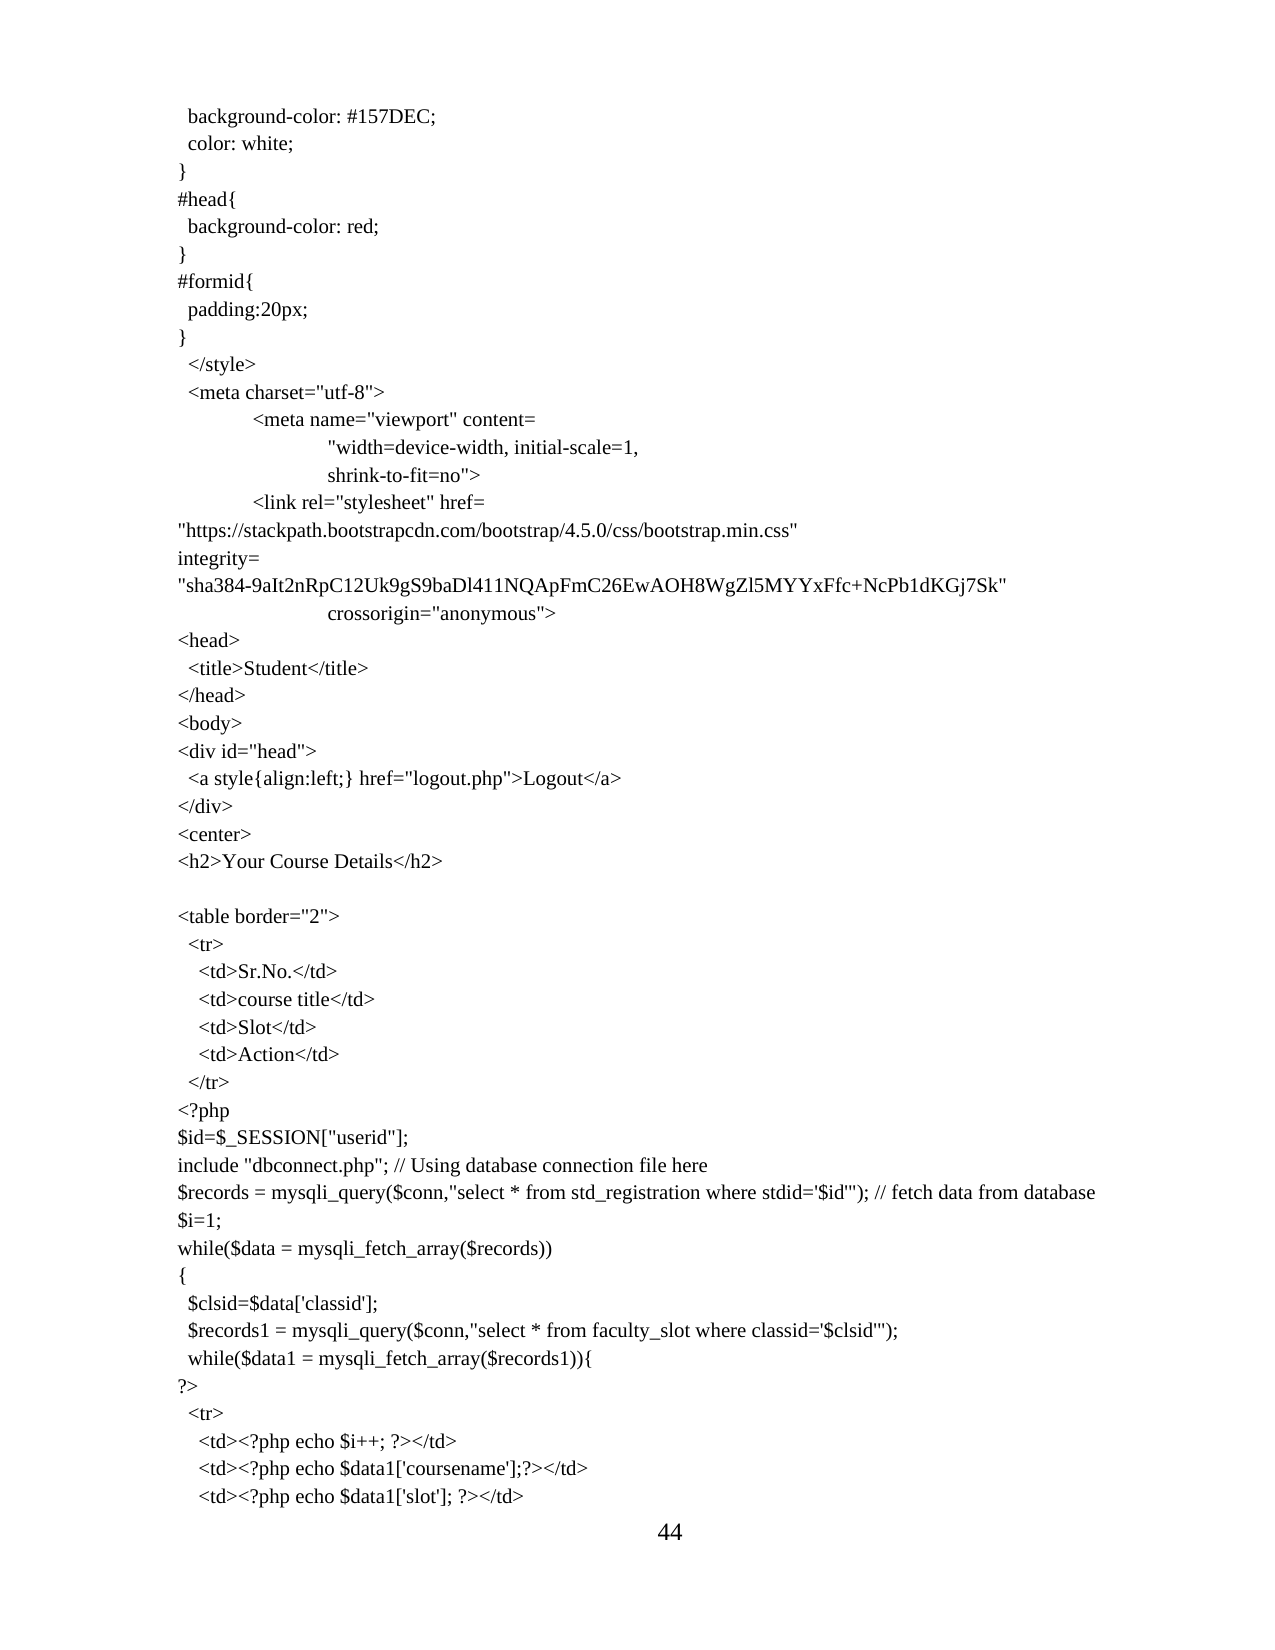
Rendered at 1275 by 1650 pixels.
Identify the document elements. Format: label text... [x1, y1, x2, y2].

text shrink-to-fit=no"> [177, 463, 1162, 487]
text "https://stackpath.bootstrapcdn.com/bootstrap/4.5.0/css/bootstrap.min.css" [177, 518, 1162, 542]
text } [177, 242, 1162, 266]
text background-color: red; [177, 214, 1162, 238]
text #head{ [177, 187, 1162, 211]
text </head> [177, 683, 1162, 707]
text <td>Sr.No.</td> [177, 959, 1162, 983]
text <td>Slot</td> [177, 1015, 1162, 1039]
text <td><?php echo $i++; ?></td> [177, 1429, 1162, 1453]
text integrity= [177, 545, 1162, 569]
text <body> [177, 711, 1162, 735]
text ?> [177, 1373, 1162, 1398]
text include "dbconnect.php"; // Using database connection file here [177, 1153, 1162, 1177]
text <tr> [177, 932, 1162, 956]
text <div id="head"> [177, 739, 1162, 763]
text while($data = mysqli_fetch_array($records)) [177, 1236, 1162, 1259]
text color: white; [177, 131, 1162, 155]
text </style> [177, 352, 1162, 376]
text <head> [177, 628, 1162, 652]
text while($data1 = mysqli_fetch_array($records1)){ [177, 1346, 1162, 1370]
text } [177, 324, 1162, 349]
text $records1 = mysqli_query($conn,"select * from faculty_slot where classid='$clsid'"); [177, 1318, 1162, 1342]
text </tr> [177, 1070, 1162, 1094]
text <?php [177, 1097, 1162, 1122]
text <table border="2"> [177, 904, 1162, 928]
text <meta charset="utf-8"> [177, 380, 1162, 404]
text { [177, 1263, 1162, 1287]
text <td>Action</td> [177, 1042, 1162, 1066]
text padding:20px; [177, 297, 1162, 321]
text "width=device-width, initial-scale=1, [177, 435, 1162, 459]
text <td>course title</td> [177, 987, 1162, 1011]
text crossorigin="anonymous"> [177, 601, 1162, 625]
text <a style{align:left;} href="logout.php">Logout</a> [177, 766, 1162, 790]
text <center> [177, 821, 1162, 846]
text $clsid=$data['classid']; [177, 1291, 1162, 1315]
text "sha384-9aIt2nRpC12Uk9gS9baDl411NQApFmC26EwAOH8WgZl5MYYxFfc+NcPb1dKGj7Sk" [177, 573, 1162, 597]
text <td><?php echo $data1['slot']; ?></td> [177, 1484, 1162, 1508]
text } [177, 159, 1162, 183]
text <link rel="stylesheet" href= [177, 490, 1162, 514]
text $records = mysqli_query($conn,"select * from std_registration where stdid='$id'"); // fetch data from database [177, 1180, 1162, 1204]
text <meta name="viewport" content= [177, 407, 1162, 431]
text <h2>Your Course Details</h2> [177, 849, 1162, 873]
text $id=$_SESSION["userid"]; [177, 1125, 1162, 1149]
text #formid{ [177, 269, 1162, 293]
text <title>Student</title> [177, 656, 1162, 680]
text <tr> [177, 1401, 1162, 1425]
text background-color: #157DEC; [177, 104, 1162, 128]
text </div> [177, 794, 1162, 818]
text <td><?php echo $data1['coursename'];?></td> [177, 1456, 1162, 1480]
text $i=1; [177, 1208, 1162, 1232]
